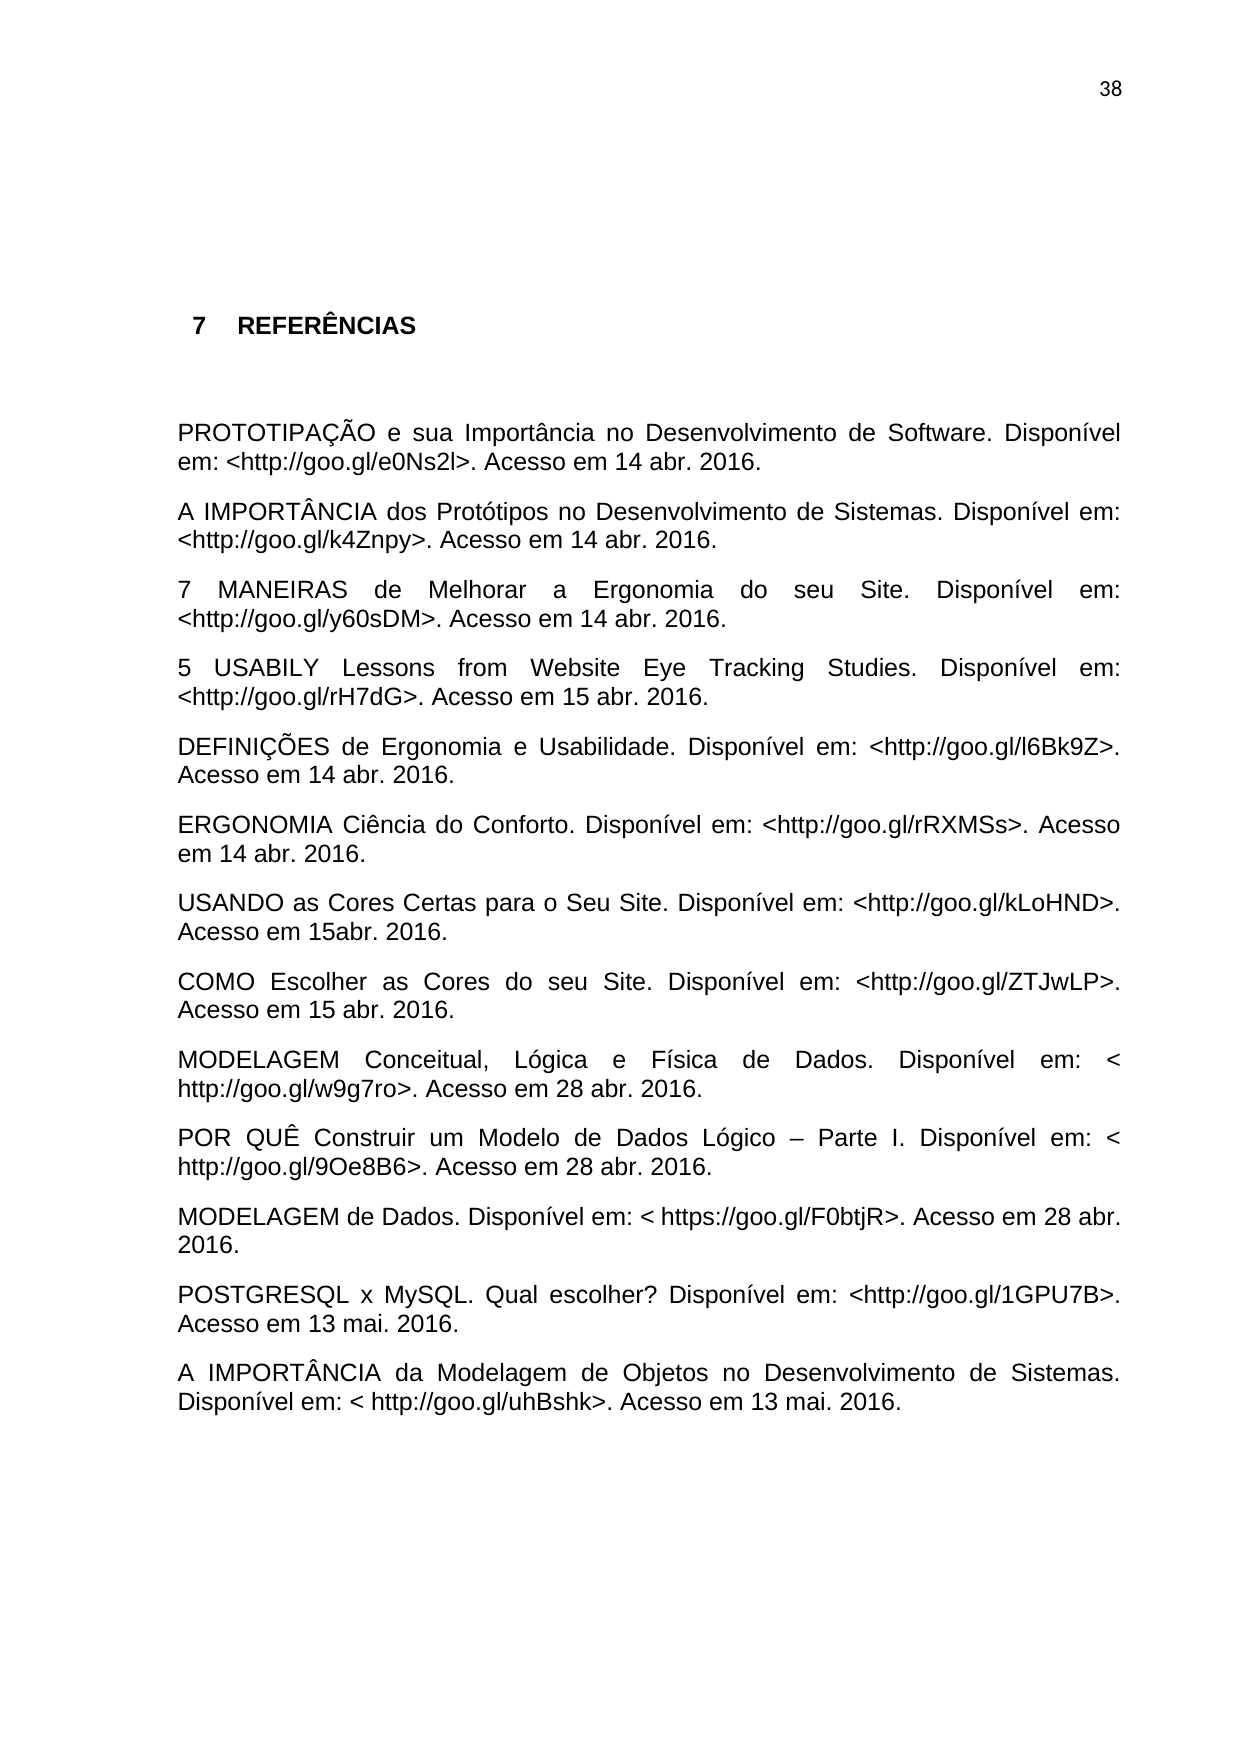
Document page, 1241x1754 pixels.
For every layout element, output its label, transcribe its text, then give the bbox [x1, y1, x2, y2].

subtitle REFERÊNCIAS [192, 311, 1122, 340]
text POSTGRESQL x MySQL. Qual escolher? Disponível em: <http://goo.gl/1GPU7B>. Acesso em 13 mai. 2016. [177, 1280, 1122, 1337]
text A IMPORTÂNCIA da Modelagem de Objetos no Desenvolvimento de Sistemas. Disponível em: < http://goo.gl/uhBshk>. Acesso em 13 mai. 2016. [177, 1358, 1122, 1416]
text POR QUÊ Construir um Modelo de Dados Lógico – Parte I. Disponível em: < http://goo.gl/9Oe8B6>. Acesso em 28 abr. 2016. [177, 1123, 1122, 1181]
text PROTOTIPAÇÃO e sua Importância no Desenvolvimento de Software. Disponível em: <http://goo.gl/e0Ns2l>. Acesso em 14 abr. 2016. [177, 418, 1122, 476]
text 5 USABILY Lessons from Website Eye Tracking Studies. Disponível em: <http://goo.gl/rH7dG>. Acesso em 15 abr. 2016. [177, 653, 1122, 711]
text 7 MANEIRAS de Melhorar a Ergonomia do seu Site. Disponível em: <http://goo.gl/y60sDM>. Acesso em 14 abr. 2016. [177, 575, 1122, 632]
text USANDO as Cores Certas para o Seu Site. Disponível em: <http://goo.gl/kLoHND>. Acesso em 15abr. 2016. [177, 888, 1122, 946]
text DEFINIÇÕES de Ergonomia e Usabilidade. Disponível em: <http://goo.gl/l6Bk9Z>. Acesso em 14 abr. 2016. [177, 732, 1122, 789]
text COMO Escolher as Cores do seu Site. Disponível em: <http://goo.gl/ZTJwLP>. Acesso em 15 abr. 2016. [177, 967, 1122, 1024]
text ERGONOMIA Ciência do Conforto. Disponível em: <http://goo.gl/rRXMSs>. Acesso em 14 abr. 2016. [177, 810, 1122, 867]
text MODELAGEM Conceitual, Lógica e Física de Dados. Disponível em: < http://goo.gl/w9g7ro>. Acesso em 28 abr. 2016. [177, 1045, 1122, 1102]
text MODELAGEM de Dados. Disponível em: < https://goo.gl/F0btjR>. Acesso em 28 abr. 2016. [177, 1202, 1122, 1259]
text A IMPORTÂNCIA dos Protótipos no Desenvolvimento de Sistemas. Disponível em: <http://goo.gl/k4Znpy>. Acesso em 14 abr. 2016. [177, 497, 1122, 554]
